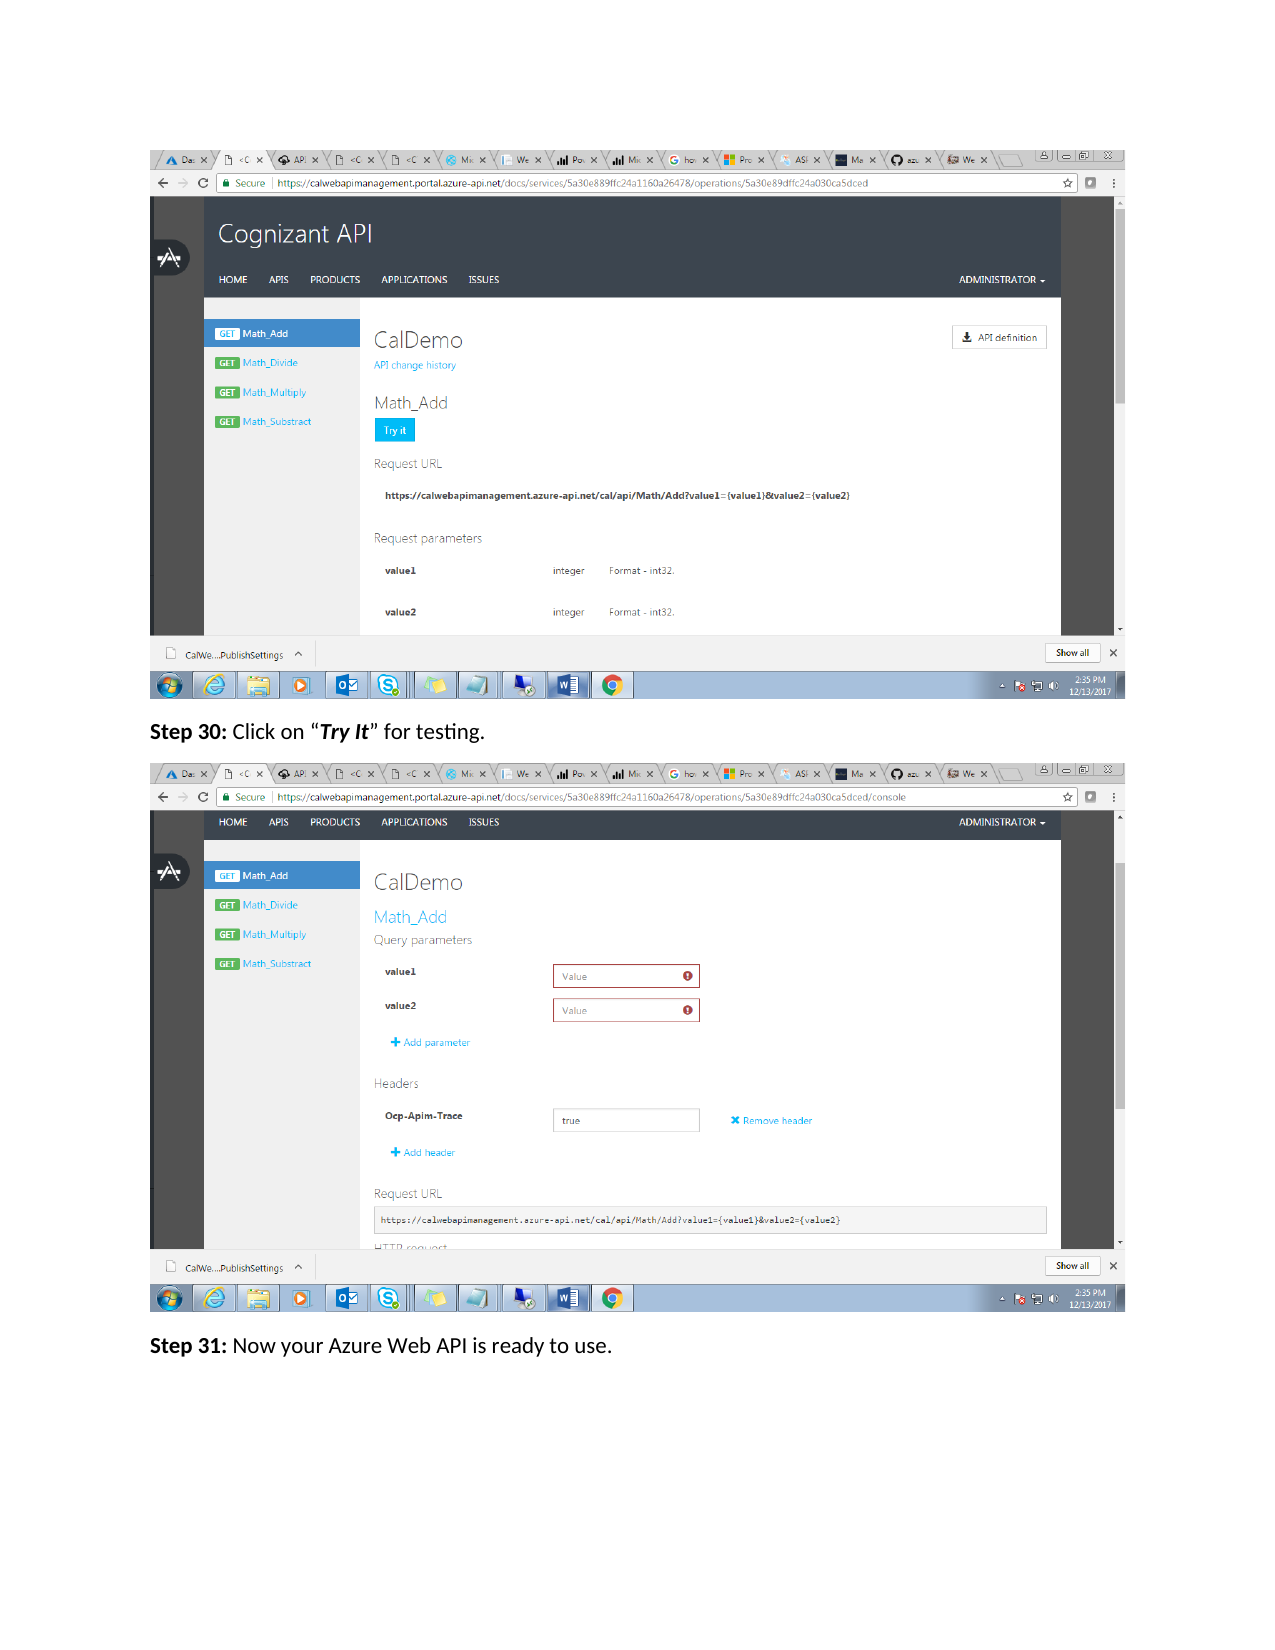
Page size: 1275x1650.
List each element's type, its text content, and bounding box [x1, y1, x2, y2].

text Step 30: Click on “Try It” for testing. [150, 717, 1125, 745]
picture [150, 763, 1125, 1312]
picture [150, 150, 1125, 699]
text Step 31: Now your Azure Web API is ready to use. [150, 1331, 1125, 1359]
